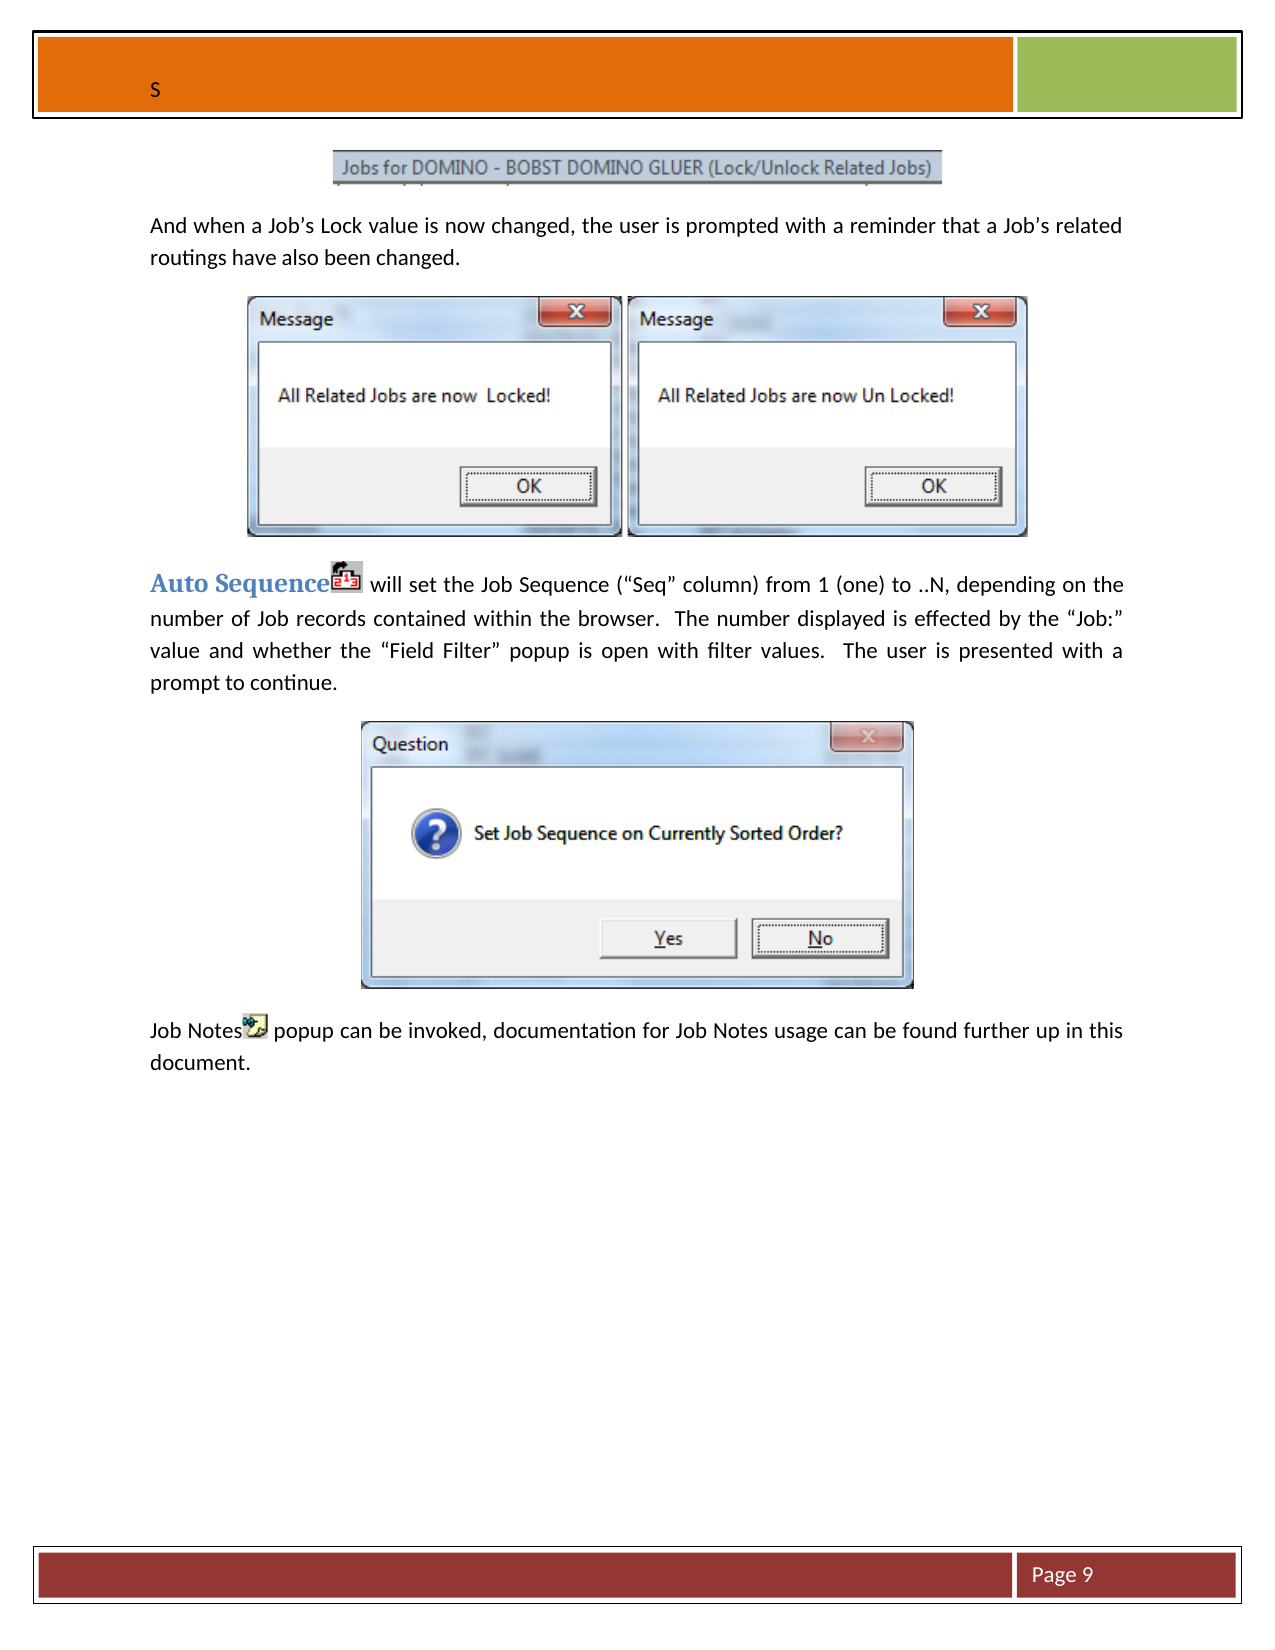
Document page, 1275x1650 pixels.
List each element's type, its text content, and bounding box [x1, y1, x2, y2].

text Auto Sequence will set the Job Sequence (“Seq” column) from 1 (one) to ..N, depending on the number of Job records contained within the browser. The number displayed is effected by the “Job:” value and whether the “Field Filter” popup is open with filter values. The user is presented with a prompt to continue. [150, 562, 1125, 696]
picture [627, 296, 1028, 537]
text And when a Job’s Lock value is now changed, the user is prompted with a reminder that a Job’s related routings have also been changed. [150, 211, 1125, 271]
picture [361, 721, 914, 989]
picture [332, 150, 943, 186]
picture [242, 1013, 268, 1039]
text Job Notes popup can be invoked, documentation for Job Notes usage can be found further up in this document. [150, 1013, 1125, 1076]
picture [330, 561, 364, 593]
picture [247, 296, 623, 537]
